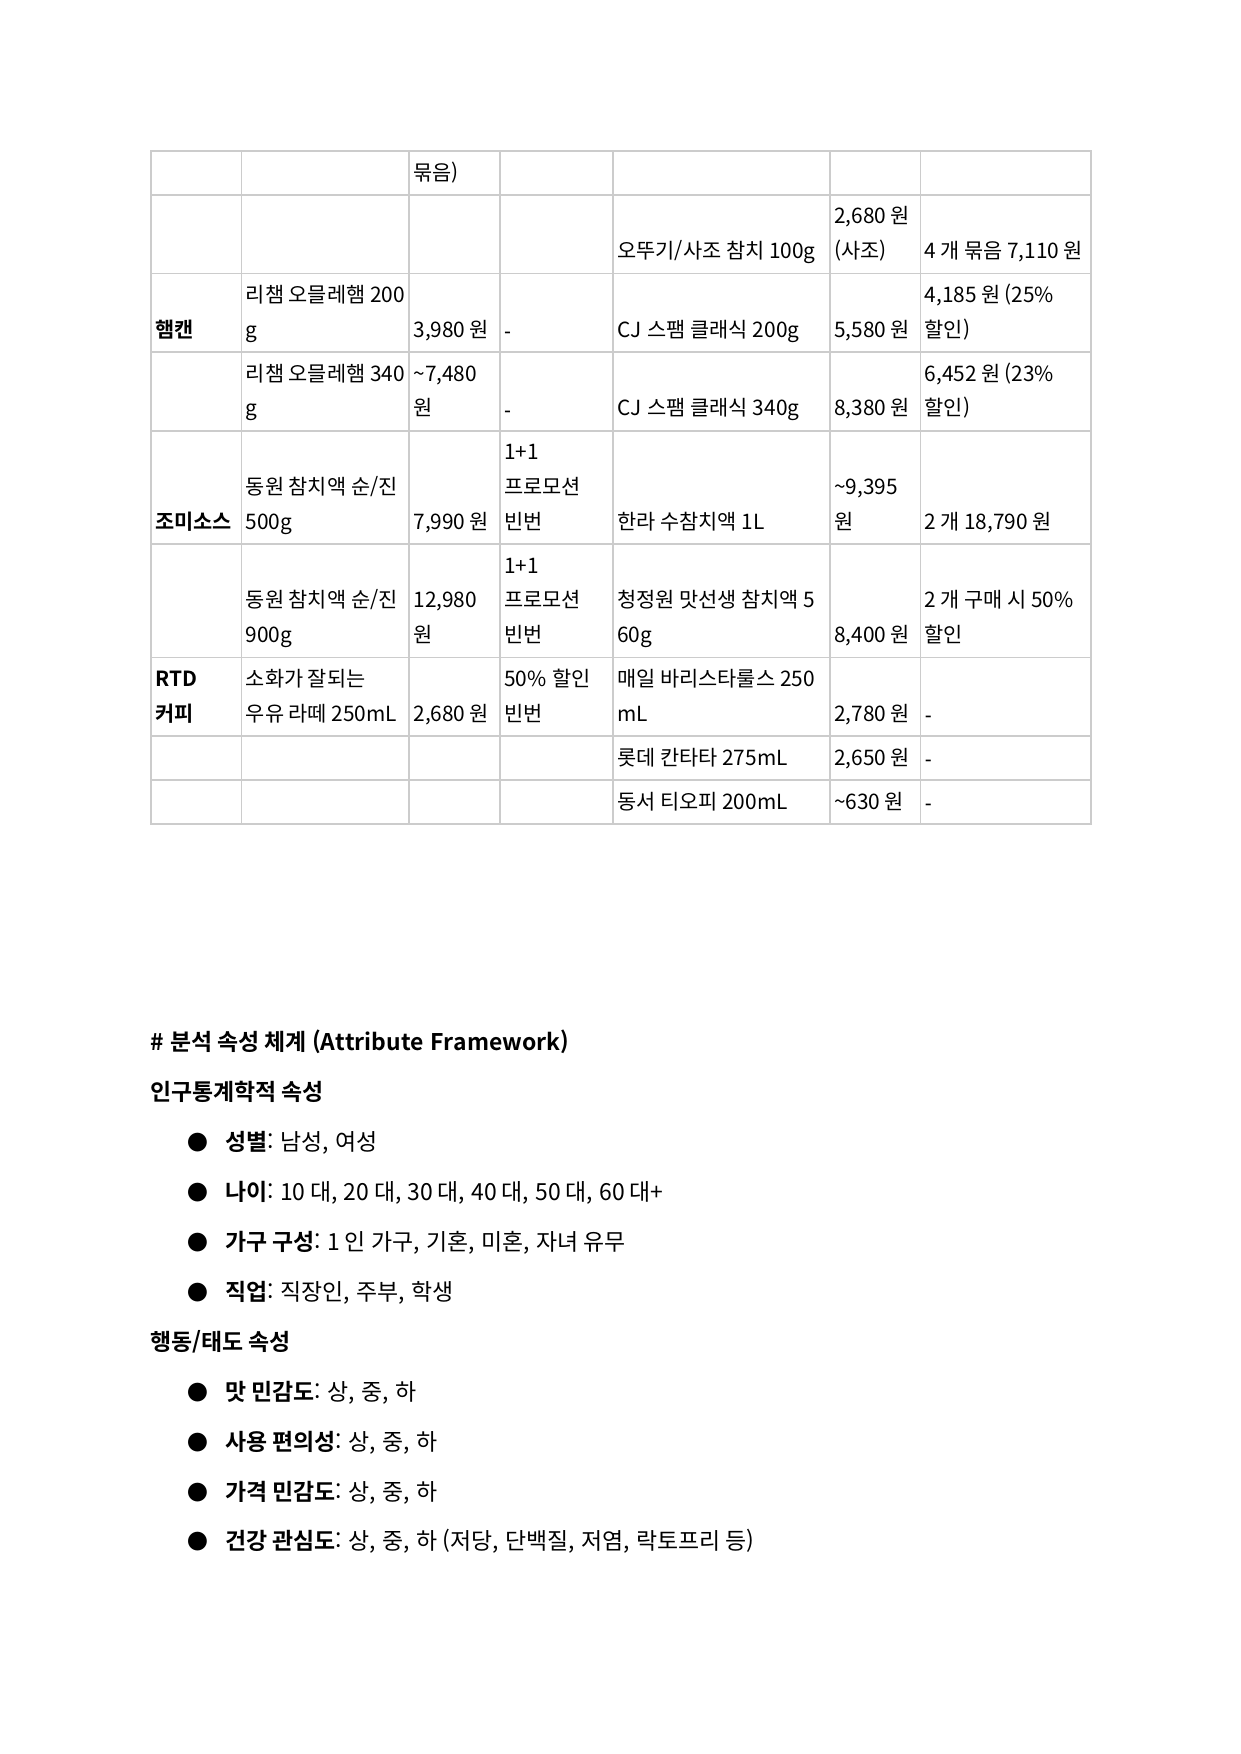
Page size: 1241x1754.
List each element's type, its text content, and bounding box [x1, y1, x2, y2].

list 가격 민감도: 상, 중, 하 [187, 1473, 1090, 1507]
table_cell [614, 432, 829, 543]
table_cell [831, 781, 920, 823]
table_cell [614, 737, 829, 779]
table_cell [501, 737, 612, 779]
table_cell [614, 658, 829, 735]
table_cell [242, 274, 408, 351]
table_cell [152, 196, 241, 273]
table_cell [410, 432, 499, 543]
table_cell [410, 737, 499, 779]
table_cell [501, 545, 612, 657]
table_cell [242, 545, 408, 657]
list 가구 구성: 1인 가구, 기혼, 미혼, 자녀 유무 [187, 1224, 1090, 1257]
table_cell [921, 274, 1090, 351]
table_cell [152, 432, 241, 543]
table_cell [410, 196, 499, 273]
list 나이: 10대, 20대, 30대, 40대, 50대, 60대+ [187, 1174, 1090, 1207]
list 직업: 직장인, 주부, 학생 [187, 1274, 1090, 1307]
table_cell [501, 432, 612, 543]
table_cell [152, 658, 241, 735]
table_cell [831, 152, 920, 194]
list 건강 관심도: 상, 중, 하 (저당, 단백질, 저염, 락토프리 등) [187, 1523, 1090, 1556]
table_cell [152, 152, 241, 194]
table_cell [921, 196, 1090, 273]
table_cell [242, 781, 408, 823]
text # 분석 속성 체계 (Attribute Framework) [150, 1024, 1090, 1057]
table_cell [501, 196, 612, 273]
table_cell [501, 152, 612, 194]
list 성별: 남성, 여성 [187, 1124, 1090, 1157]
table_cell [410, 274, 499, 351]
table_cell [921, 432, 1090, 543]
text 행동/태도 속성 [150, 1324, 1090, 1357]
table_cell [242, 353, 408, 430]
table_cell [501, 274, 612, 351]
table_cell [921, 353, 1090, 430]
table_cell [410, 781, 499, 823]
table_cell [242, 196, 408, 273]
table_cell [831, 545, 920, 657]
text 인구통계학적 속성 [150, 1074, 1090, 1107]
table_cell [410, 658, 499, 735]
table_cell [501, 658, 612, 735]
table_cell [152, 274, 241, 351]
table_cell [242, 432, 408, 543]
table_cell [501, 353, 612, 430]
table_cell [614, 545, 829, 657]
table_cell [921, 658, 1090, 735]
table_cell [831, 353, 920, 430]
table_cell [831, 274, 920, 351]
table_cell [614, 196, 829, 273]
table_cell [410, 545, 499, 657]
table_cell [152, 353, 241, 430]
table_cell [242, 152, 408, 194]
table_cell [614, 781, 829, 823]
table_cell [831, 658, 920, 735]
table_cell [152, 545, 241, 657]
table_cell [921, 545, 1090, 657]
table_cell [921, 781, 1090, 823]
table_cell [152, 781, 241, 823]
list 맛 민감도: 상, 중, 하 [187, 1373, 1090, 1407]
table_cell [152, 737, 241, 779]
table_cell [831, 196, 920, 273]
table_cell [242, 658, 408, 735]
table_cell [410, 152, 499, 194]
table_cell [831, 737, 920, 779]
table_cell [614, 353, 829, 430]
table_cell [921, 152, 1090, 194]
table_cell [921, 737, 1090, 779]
list 사용 편의성: 상, 중, 하 [187, 1423, 1090, 1457]
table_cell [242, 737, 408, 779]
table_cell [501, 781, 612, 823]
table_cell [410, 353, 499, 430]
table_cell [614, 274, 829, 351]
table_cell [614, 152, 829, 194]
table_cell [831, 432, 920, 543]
